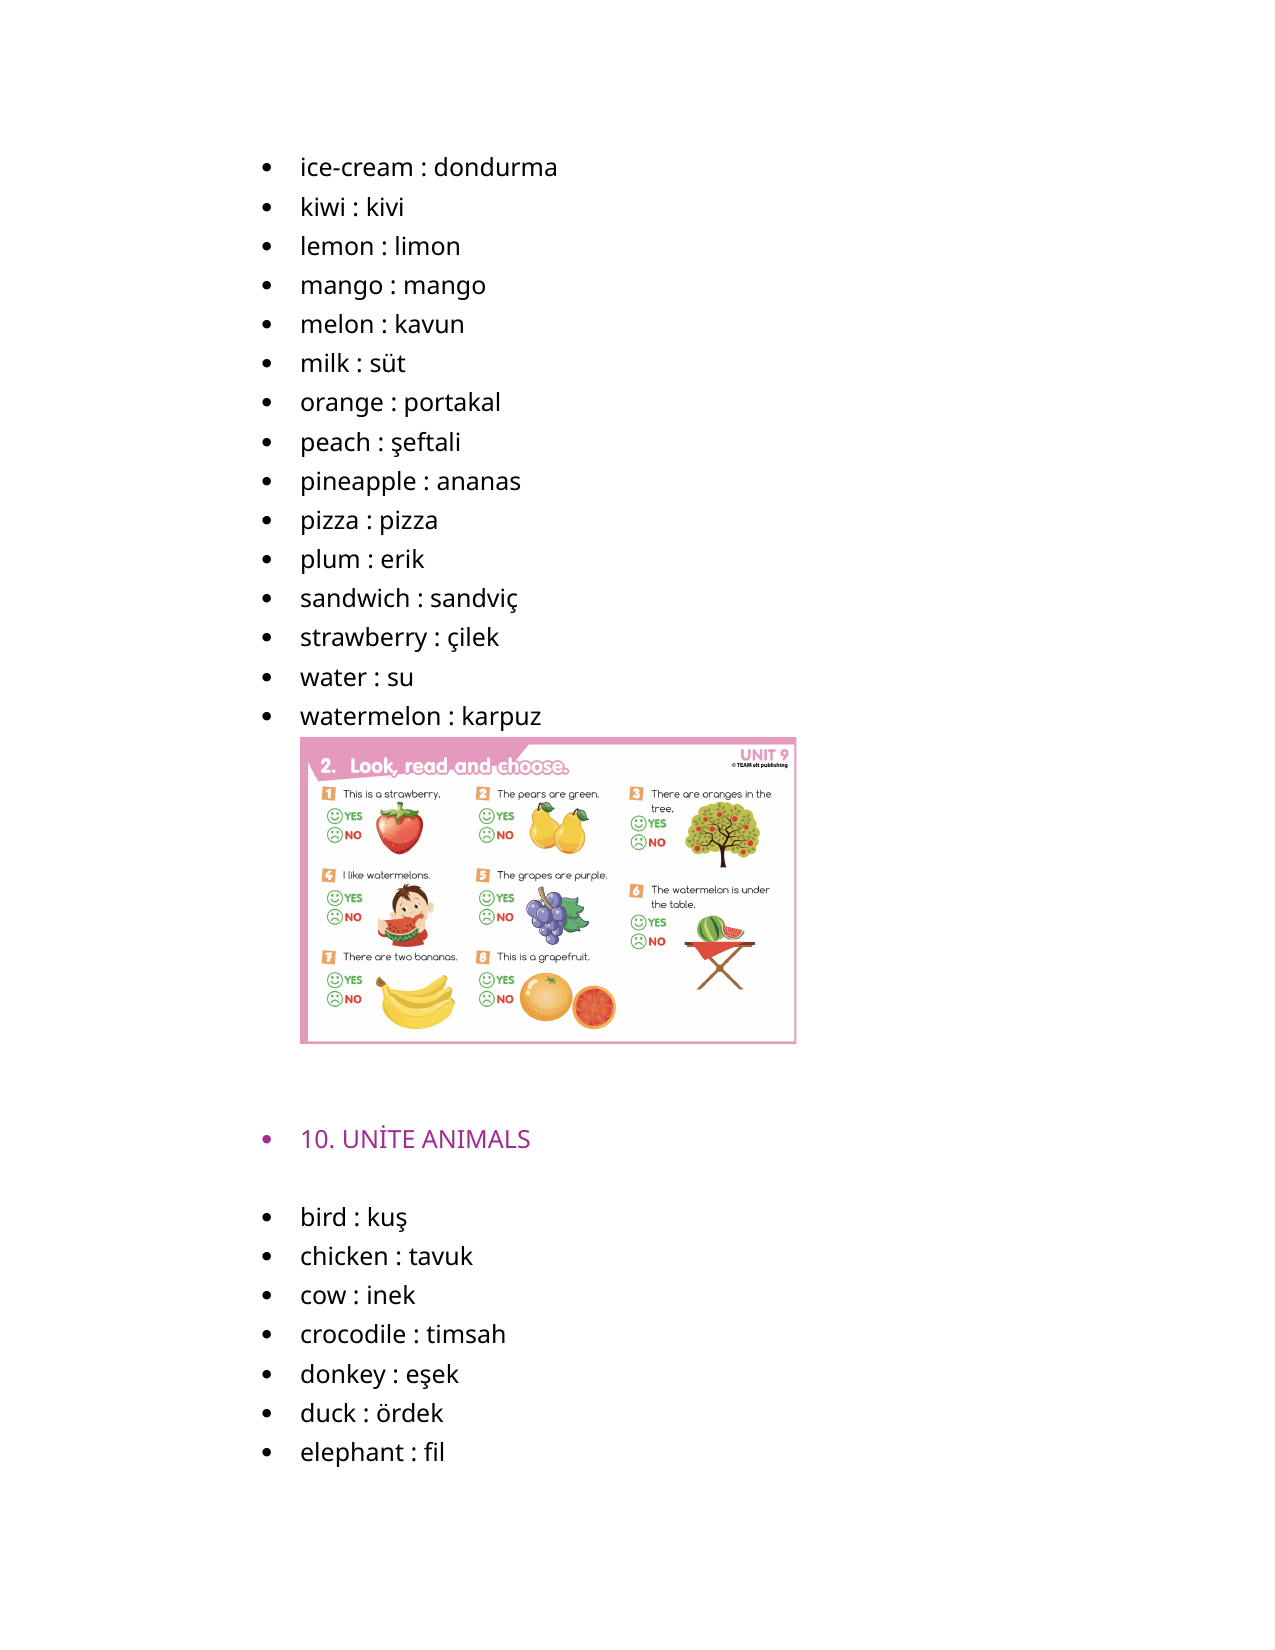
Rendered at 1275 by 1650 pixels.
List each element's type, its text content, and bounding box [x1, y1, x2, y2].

list elephant : fil [262, 1434, 1125, 1469]
list donkey : eşek [262, 1356, 1125, 1390]
list strawberry : çilek [262, 620, 1125, 654]
list pizza : pizza [262, 502, 1125, 537]
list water : su [262, 659, 1125, 693]
list melon : kavun [262, 307, 1125, 341]
list mango : mango [262, 267, 1125, 302]
list orange : portakal [262, 385, 1125, 419]
list milk : süt [262, 346, 1125, 380]
list crocodile : timsah [262, 1317, 1125, 1351]
list kiwi : kivi [262, 189, 1125, 223]
picture [300, 737, 797, 1044]
list bird : kuş [262, 1199, 1125, 1234]
list watermelon : karpuz [262, 698, 1125, 732]
list duck : ördek [262, 1395, 1125, 1429]
list 10. UNİTE ANIMALS [262, 1121, 1125, 1155]
list pineapple : ananas [262, 463, 1125, 497]
list sandwich : sandviç [262, 581, 1125, 615]
list cow : inek [262, 1278, 1125, 1312]
list chicken : tavuk [262, 1239, 1125, 1273]
list peach : şeftali [262, 424, 1125, 458]
list lemon : limon [262, 228, 1125, 262]
list plum : erik [262, 542, 1125, 576]
list ice-cream : dondurma [262, 150, 1125, 184]
